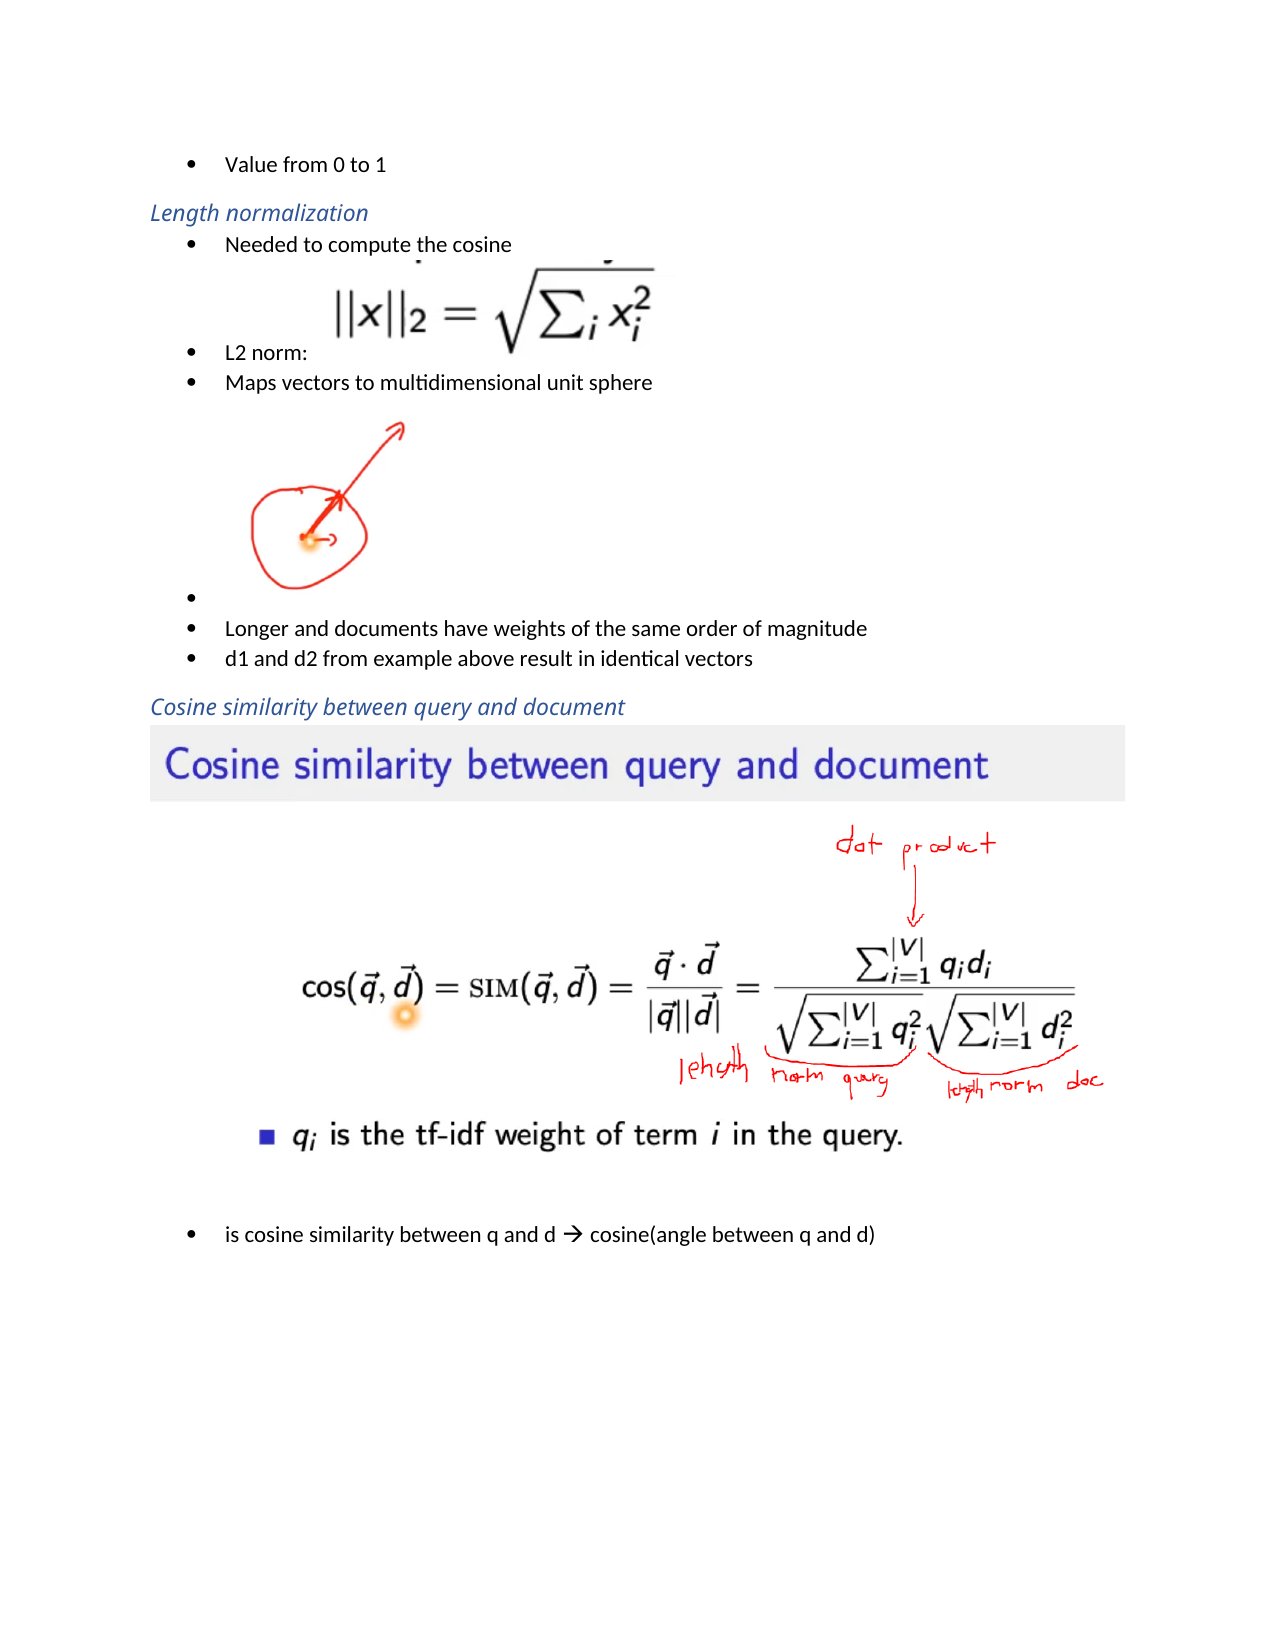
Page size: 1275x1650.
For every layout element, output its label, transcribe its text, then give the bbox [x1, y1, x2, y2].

list Value from 0 to 1 [187, 150, 1125, 178]
picture [225, 398, 498, 607]
list Maps vectors to multidimensional unit sphere [187, 368, 1125, 396]
subtitle Cosine similarity between query and document [150, 691, 1125, 723]
list Longer and documents have weights of the same order of magnitude [187, 614, 1125, 642]
list is cosine similarity between q and d cosine(angle between q and d) [187, 1220, 1125, 1248]
list d1 and d2 from example above result in identical vectors [187, 644, 1125, 672]
list Needed to compute the cosine [187, 231, 1125, 259]
subtitle Length normalization [150, 197, 1125, 228]
picture [313, 260, 675, 361]
picture [150, 725, 1125, 1202]
